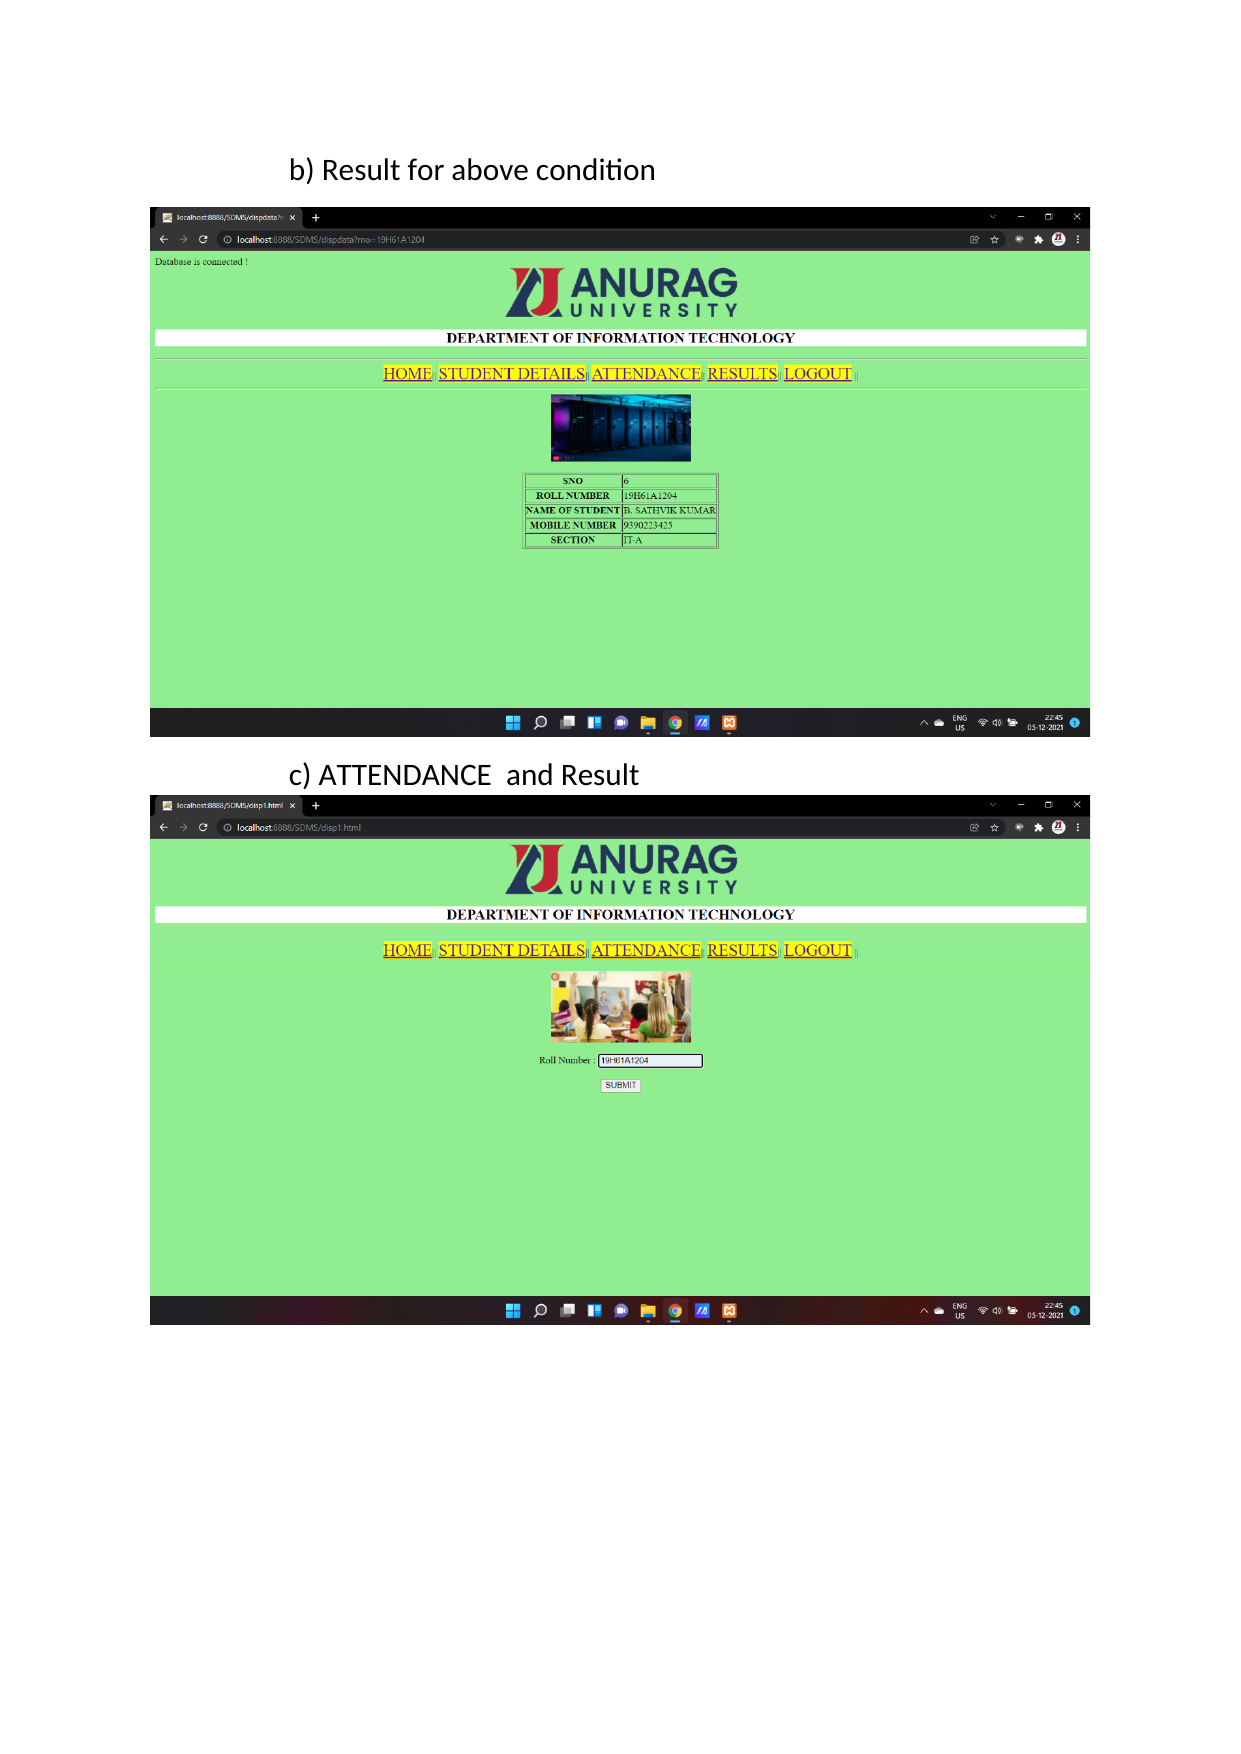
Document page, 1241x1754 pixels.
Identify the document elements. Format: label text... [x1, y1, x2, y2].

text c) ATTENDANCE and Result [150, 756, 1090, 795]
picture [150, 207, 1091, 737]
picture [150, 795, 1091, 1325]
text b) Result for above condition [150, 150, 1090, 188]
